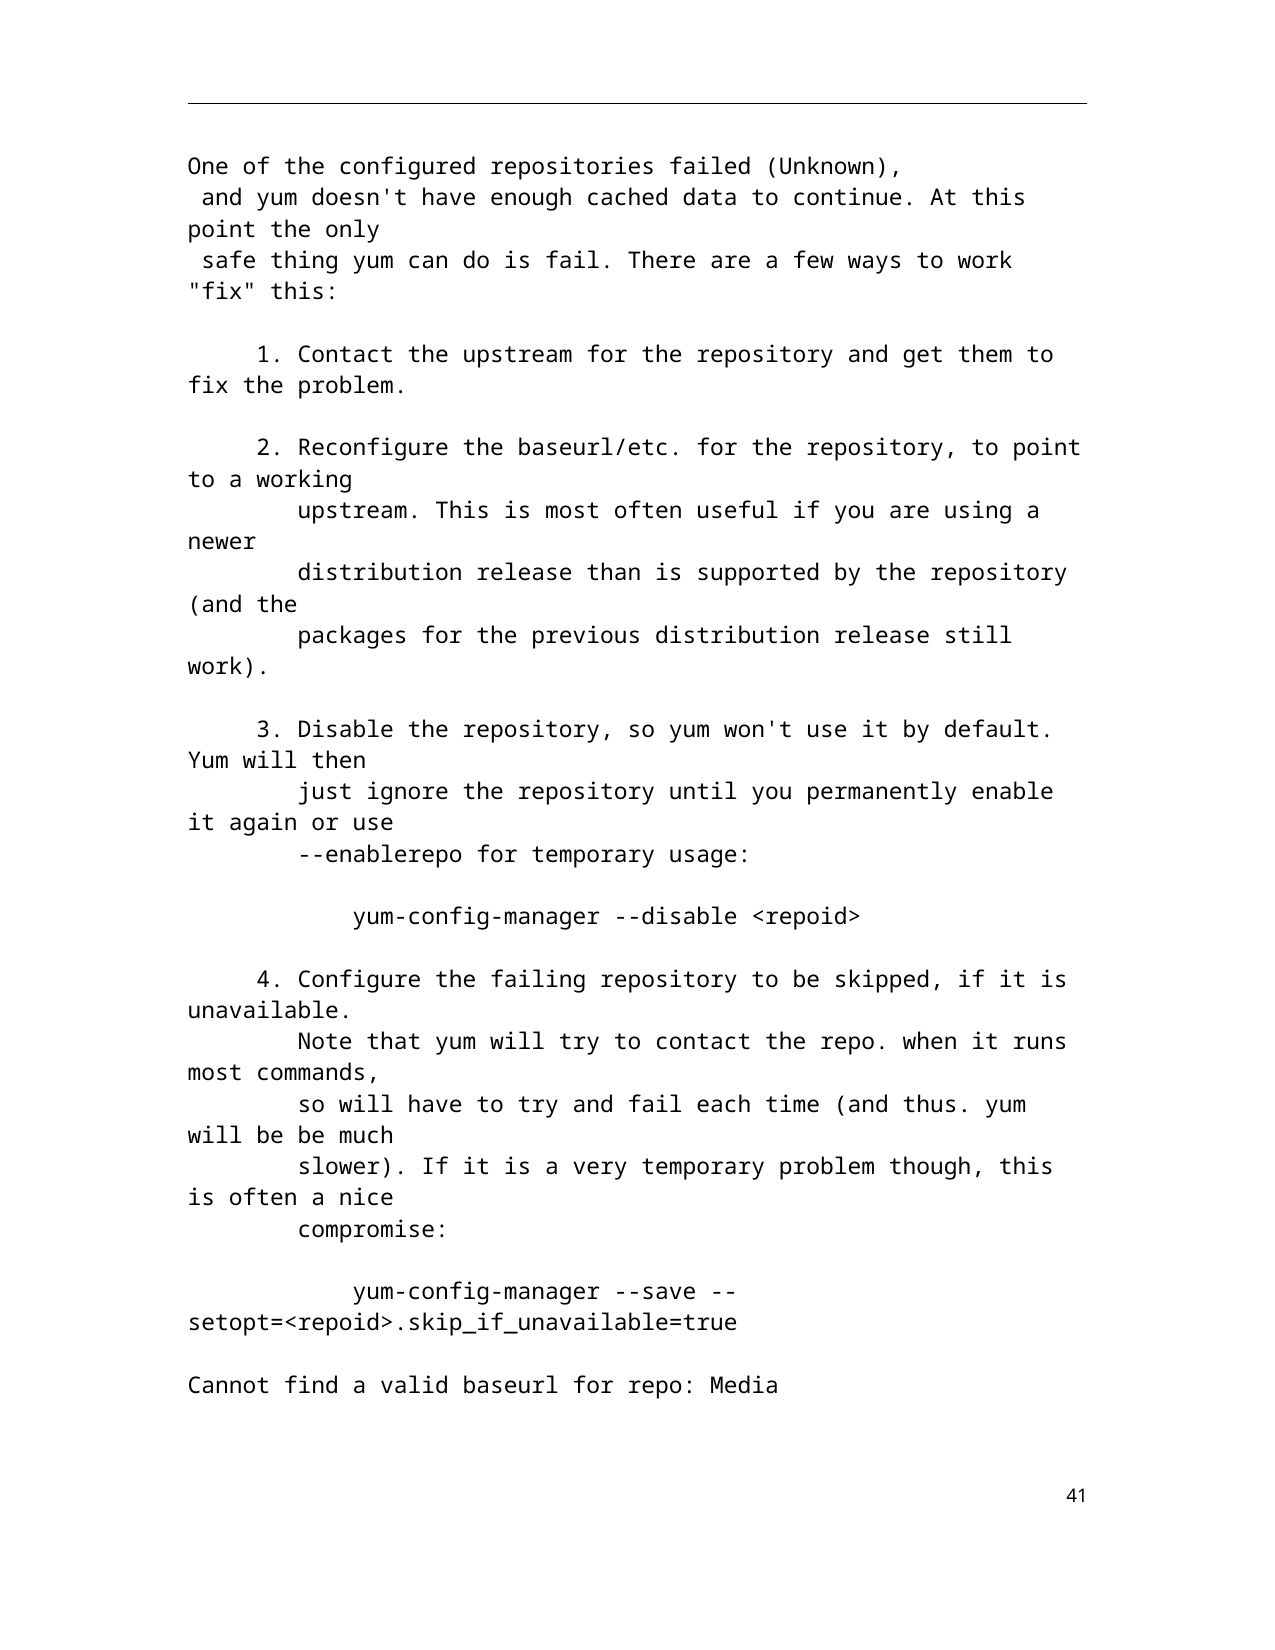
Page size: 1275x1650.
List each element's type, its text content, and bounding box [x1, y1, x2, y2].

text One of the configured repositories failed (Unknown), and yum doesn't have enough cached data to continue. At this point the only safe thing yum can do is fail. There are a few ways to work "fix" this: 1. Contact the upstream for the repository and get them to fix the problem. 2. Reconfigure the baseurl/etc. for the repository, to point to a working upstream. This is most often useful if you are using a newer distribution release than is supported by the repository (and the packages for the previous distribution release still work). 3. Disable the repository, so yum won't use it by default. Yum will then just ignore the repository until you permanently enable it again or use --enablerepo for temporary usage: yum-config-manager --disable <repoid> 4. Configure the failing repository to be skipped, if it is unavailable. Note that yum will try to contact the repo. when it runs most commands, so will have to try and fail each time (and thus. yum will be be much slower). If it is a very temporary problem though, this is often a nice compromise: yum-config-manager --save --setopt=<repoid>.skip_if_unavailable=true Cannot find a valid baseurl for repo: Media [187, 150, 1087, 1400]
